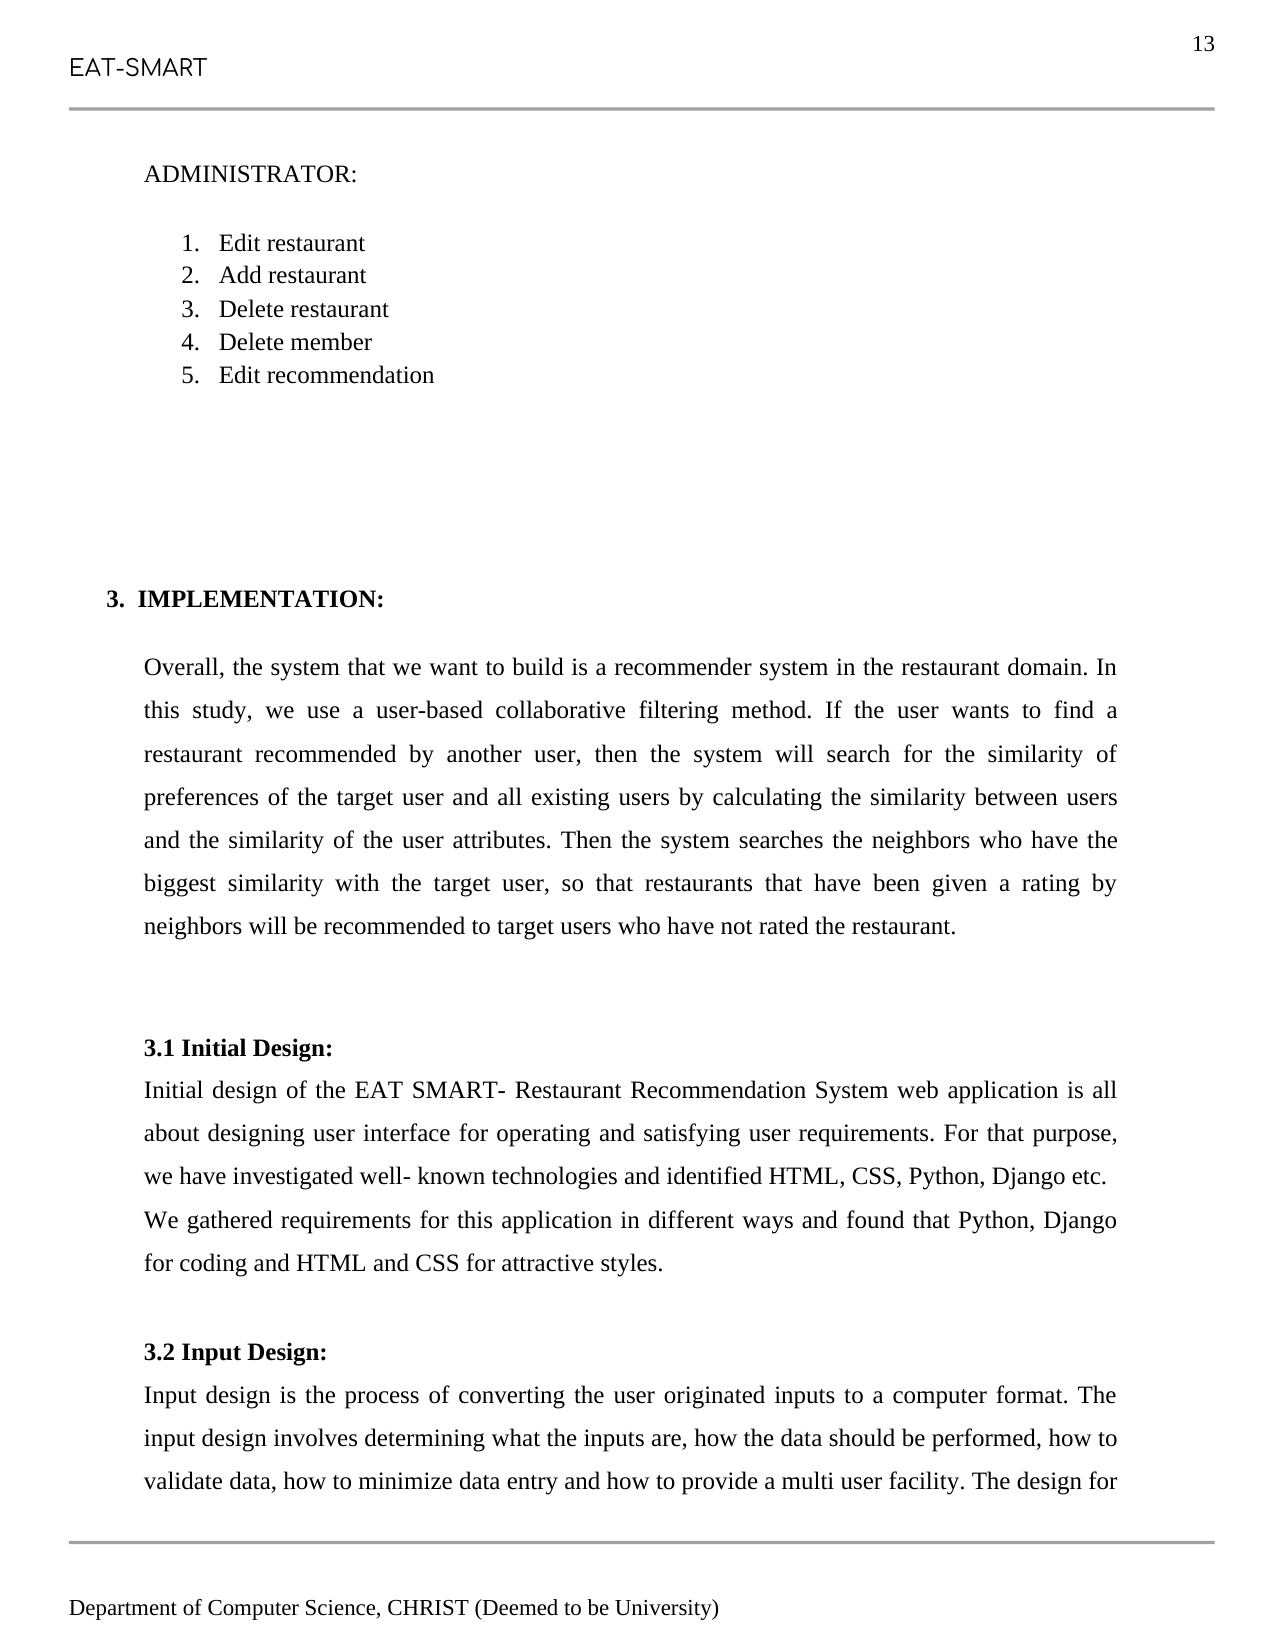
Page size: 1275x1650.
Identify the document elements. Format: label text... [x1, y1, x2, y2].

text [144, 1380, 1119, 1495]
list Add restaurant [181, 261, 1119, 289]
text We gathered requirements for this application in different ways and found that Python, Django for coding and HTML and CSS for attractive styles. [144, 1205, 1119, 1277]
subtitle 3. IMPLEMENTATION: [106, 584, 1119, 613]
text ADMINISTRATOR: [144, 159, 1119, 188]
list Edit restaurant [181, 228, 1119, 256]
list Delete restaurant [181, 294, 1119, 322]
subtitle 3.1 Initial Design: [144, 1033, 1119, 1061]
list Delete member [181, 327, 1119, 355]
subtitle 3.2 Input Design: [144, 1337, 1119, 1366]
text Initial design of the EAT SMART- Restaurant Recommendation System web application is all about designing user interface for operating and satisfying user requirements. For that purpose, we have investigated well- known technologies and identified HTML, CSS, Python, Django etc. [144, 1075, 1119, 1190]
list Edit recommendation [181, 360, 1119, 388]
text Overall, the system that we want to build is a recommender system in the restaurant domain. In this study, we use a user-based collaborative filtering method. If the user wants to find a restaurant recommended by another user, then the system will search for the similarity of preferences of the target user and all existing users by calculating the similarity between users and the similarity of the user attributes. Then the system searches the neighbors who have the biggest similarity with the target user, so that restaurants that have been given a rating by neighbors will be recommended to target users who have not rated the restaurant. [144, 652, 1119, 940]
